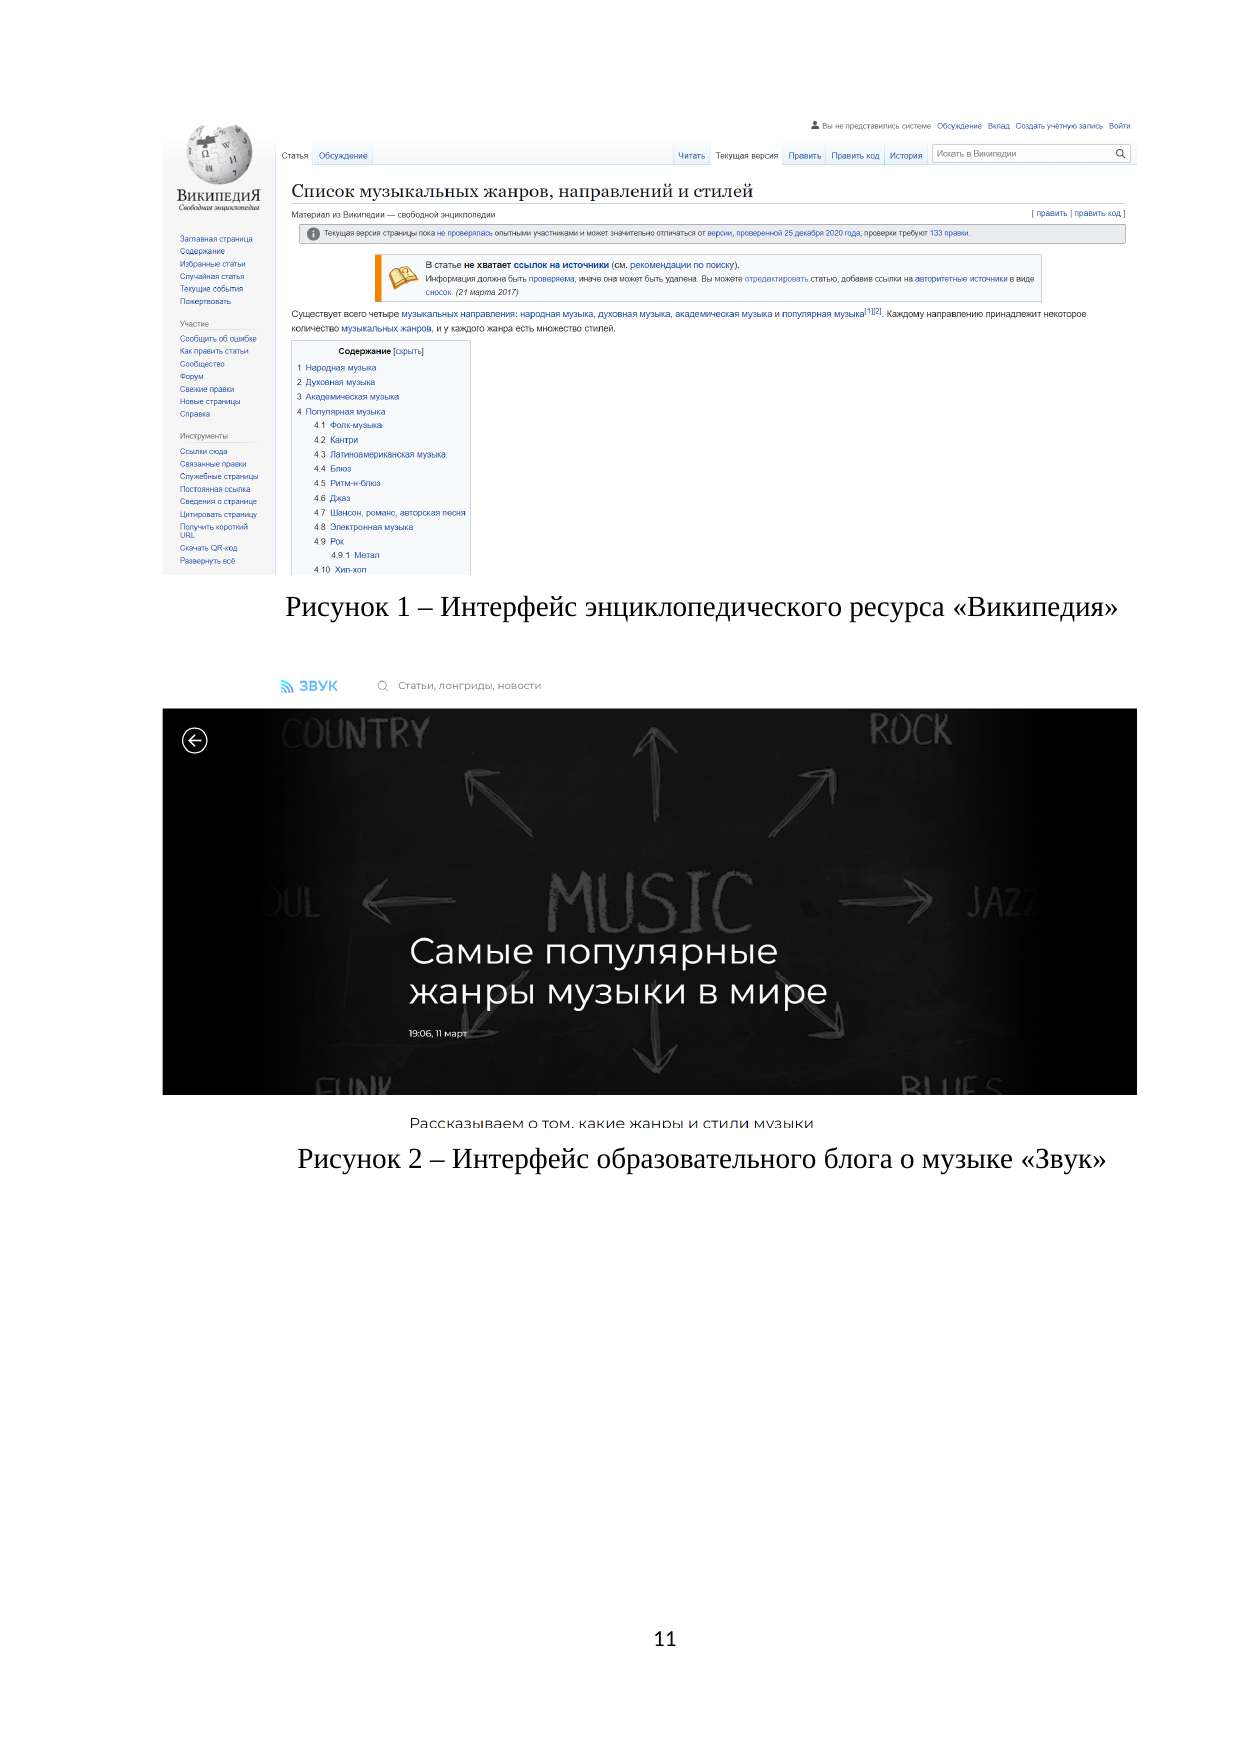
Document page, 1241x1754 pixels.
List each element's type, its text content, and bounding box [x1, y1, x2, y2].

picture [162, 664, 1137, 1128]
list Рисунок 2 – Интерфейс образовательного блога о музыке «Звук» [252, 1142, 1152, 1175]
list Рисунок 1 – Интерфейс энциклопедического ресурса «Википедия» [252, 589, 1152, 622]
picture [162, 118, 1137, 575]
